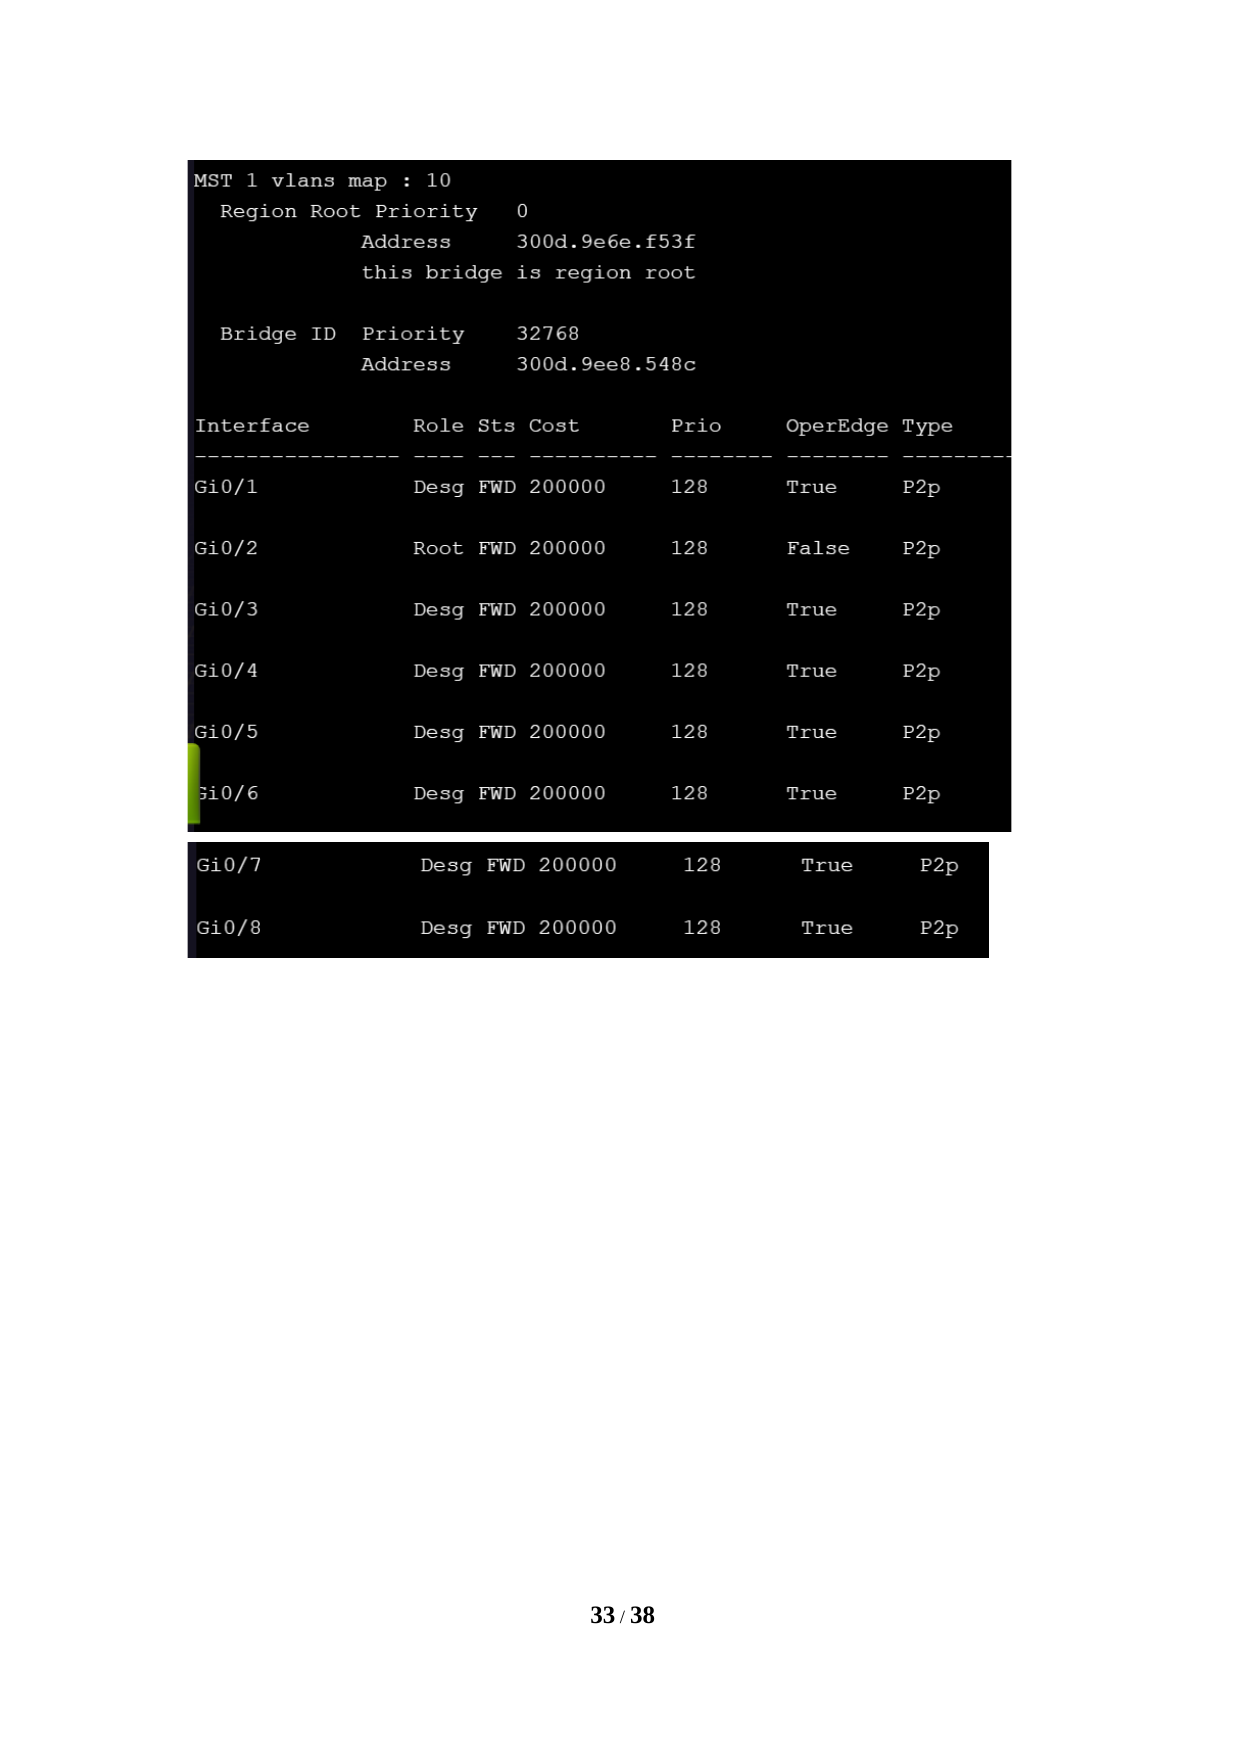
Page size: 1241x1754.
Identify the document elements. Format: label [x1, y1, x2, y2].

picture [187, 160, 1012, 832]
picture [187, 842, 989, 958]
